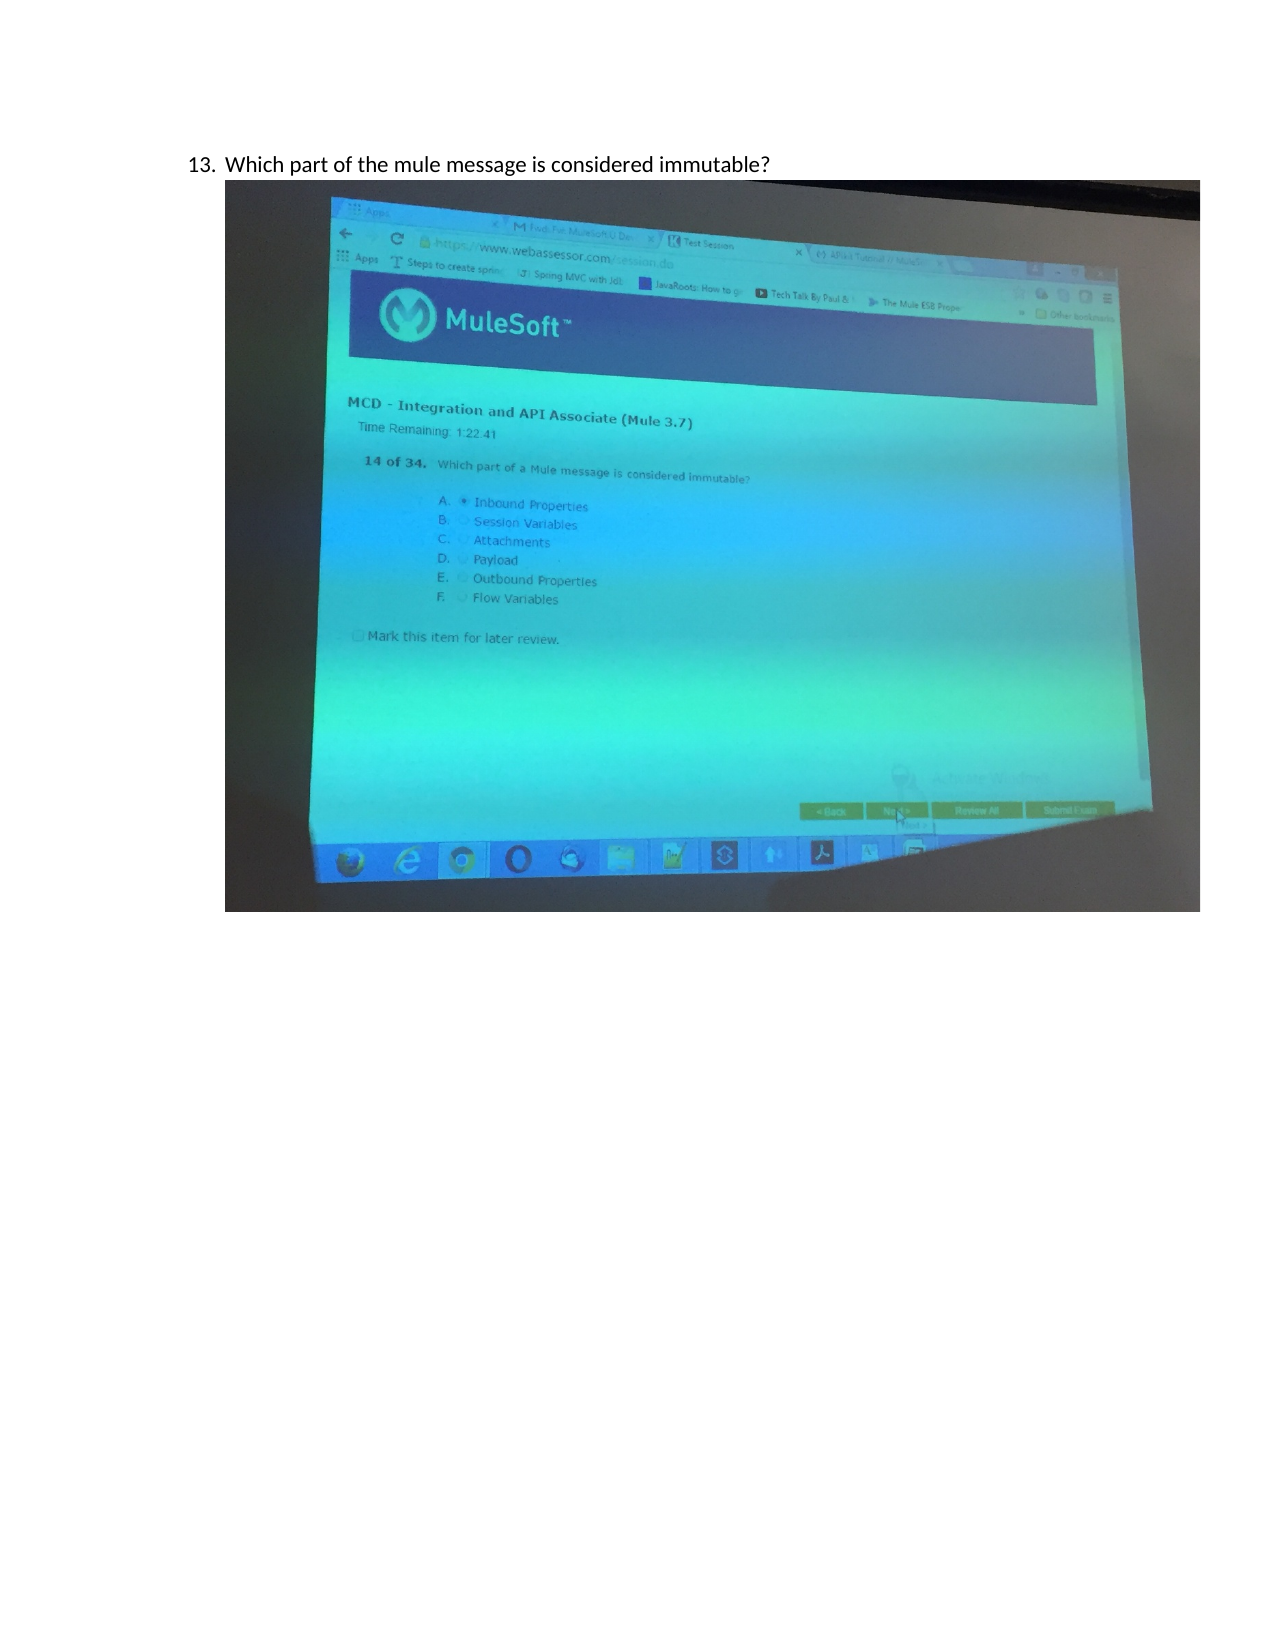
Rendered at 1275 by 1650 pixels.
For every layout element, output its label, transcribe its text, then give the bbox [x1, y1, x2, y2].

picture [225, 180, 1200, 912]
